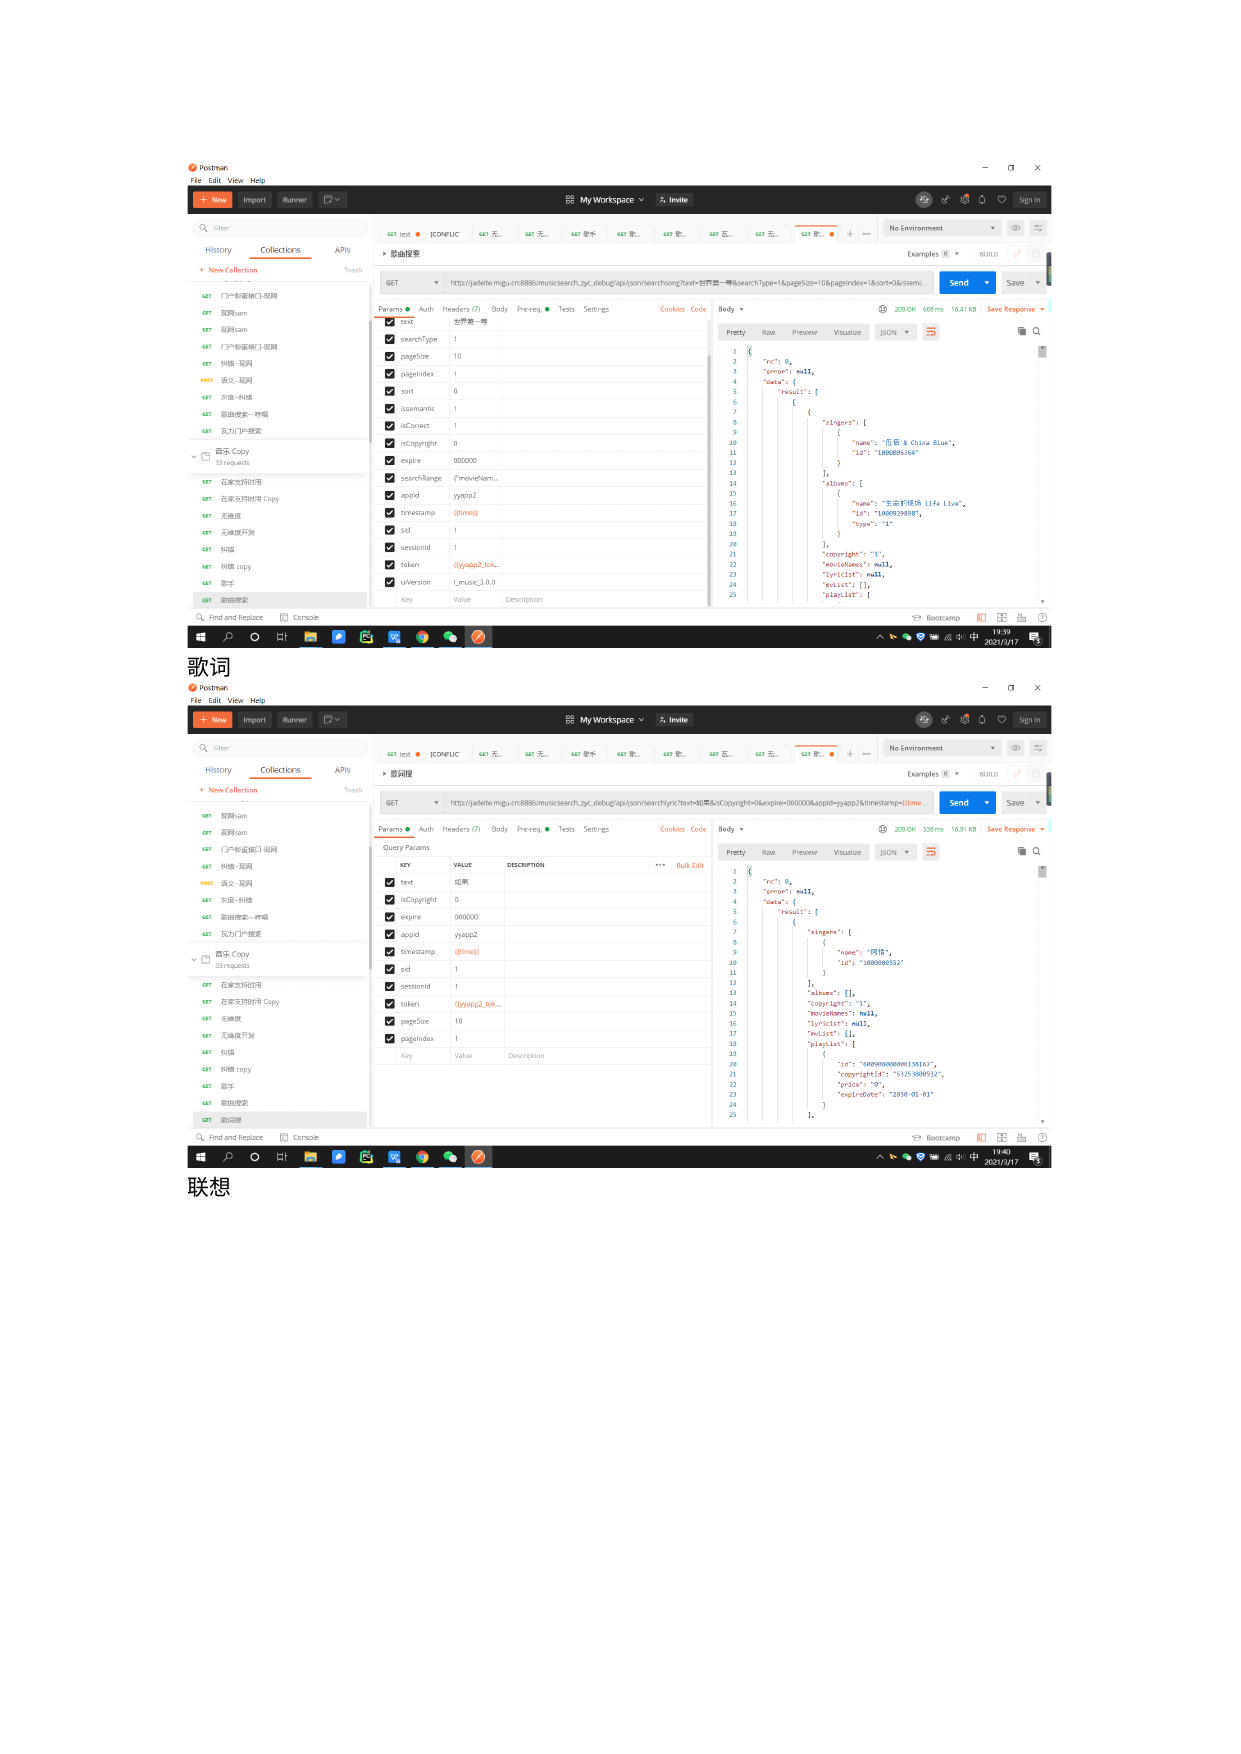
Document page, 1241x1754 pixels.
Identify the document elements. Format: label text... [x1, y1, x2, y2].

picture [187, 682, 1052, 1168]
text 歌词 [187, 649, 1053, 682]
text 联想 [187, 1169, 1053, 1202]
picture [187, 162, 1052, 648]
